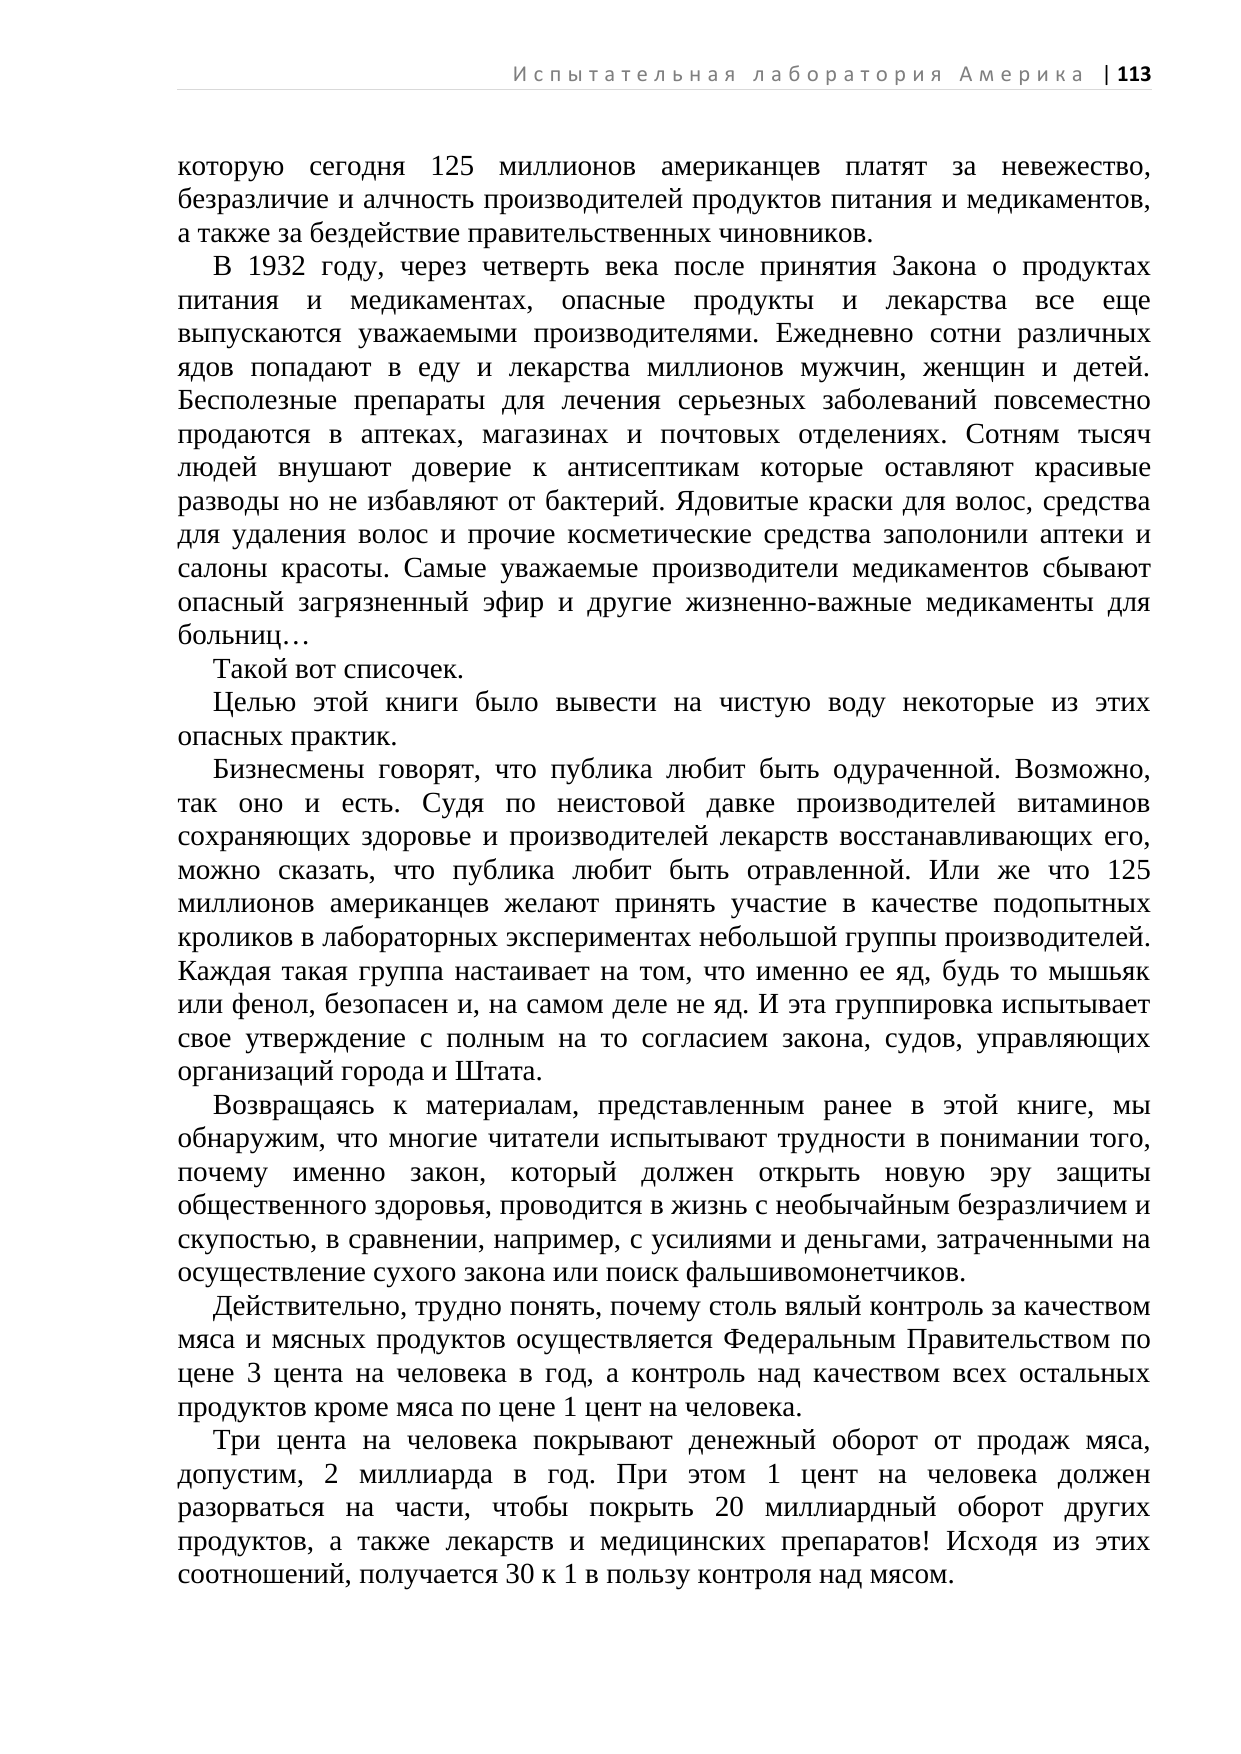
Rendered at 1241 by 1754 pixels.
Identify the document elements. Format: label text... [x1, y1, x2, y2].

text Такой вот списочек. [177, 651, 1152, 684]
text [177, 148, 1152, 248]
text В 1932 году, через четверть века после принятия Закона о продуктах питания и медикаментах, опасные продукты и лекарства все еще выпускаются уважаемыми производителями. Ежедневно сотни различных ядов попадают в еду и лекарства миллионов мужчин, женщин и детей. Бесполезные препараты для лечения серьезных заболеваний повсеместно продаются в аптеках, магазинах и почтовых отделениях. Сотням тысяч людей внушают доверие к антисептикам которые оставляют красивые разводы но не избавляют от бактерий. Ядовитые краски для волос, средства для удаления волос и прочие косметические средства заполонили аптеки и салоны красоты. Самые уважаемые производители медикаментов сбывают опасный загрязненный эфир и другие жизненно-важные медикаменты для больниц… [177, 248, 1152, 651]
text Целью этой книги было вывести на чистую воду некоторые из этих опасных практик. [177, 684, 1152, 751]
text Бизнесмены говорят, что публика любит быть одураченной. Возможно, так оно и есть. Судя по неистовой давке производителей витаминов сохраняющих здоровье и производителей лекарств восстанавливающих его, можно сказать, что публика любит быть отравленной. Или же что 125 миллионов американцев желают принять участие в качестве подопытных кроликов в лабораторных экспериментах небольшой группы производителей. Каждая такая группа настаивает на том, что именно ее яд, будь то мышьяк или фенол, безопасен и, на самом деле не яд. И эта группировка испытывает свое утверждение с полным на то согласием закона, судов, управляющих организаций города и Штата. [177, 751, 1152, 1087]
text Три цента на человека покрывают денежный оборот от продаж мяса, допустим, 2 миллиарда в год. При этом 1 цент на человека должен разорваться на части, чтобы покрыть 20 миллиардный оборот других продуктов, а также лекарств и медицинских препаратов! Исходя из этих соотношений, получается 30 к 1 в пользу контроля над мясом. [177, 1422, 1152, 1590]
text Возвращаясь к материалам, представленным ранее в этой книге, мы обнаружим, что многие читатели испытывают трудности в понимании того, почему именно закон, который должен открыть новую эру защиты общественного здоровья, проводится в жизнь с необычайным безразличием и скупостью, в сравнении, например, с усилиями и деньгами, затраченными на осуществление сухого закона или поиск фальшивомонетчиков. [177, 1087, 1152, 1288]
text Действительно, трудно понять, почему столь вялый контроль за качеством мяса и мясных продуктов осуществляется Федеральным Правительством по цене 3 цента на человека в год, а контроль над качеством всех остальных продуктов кроме мяса по цене 1 цент на человека. [177, 1288, 1152, 1422]
